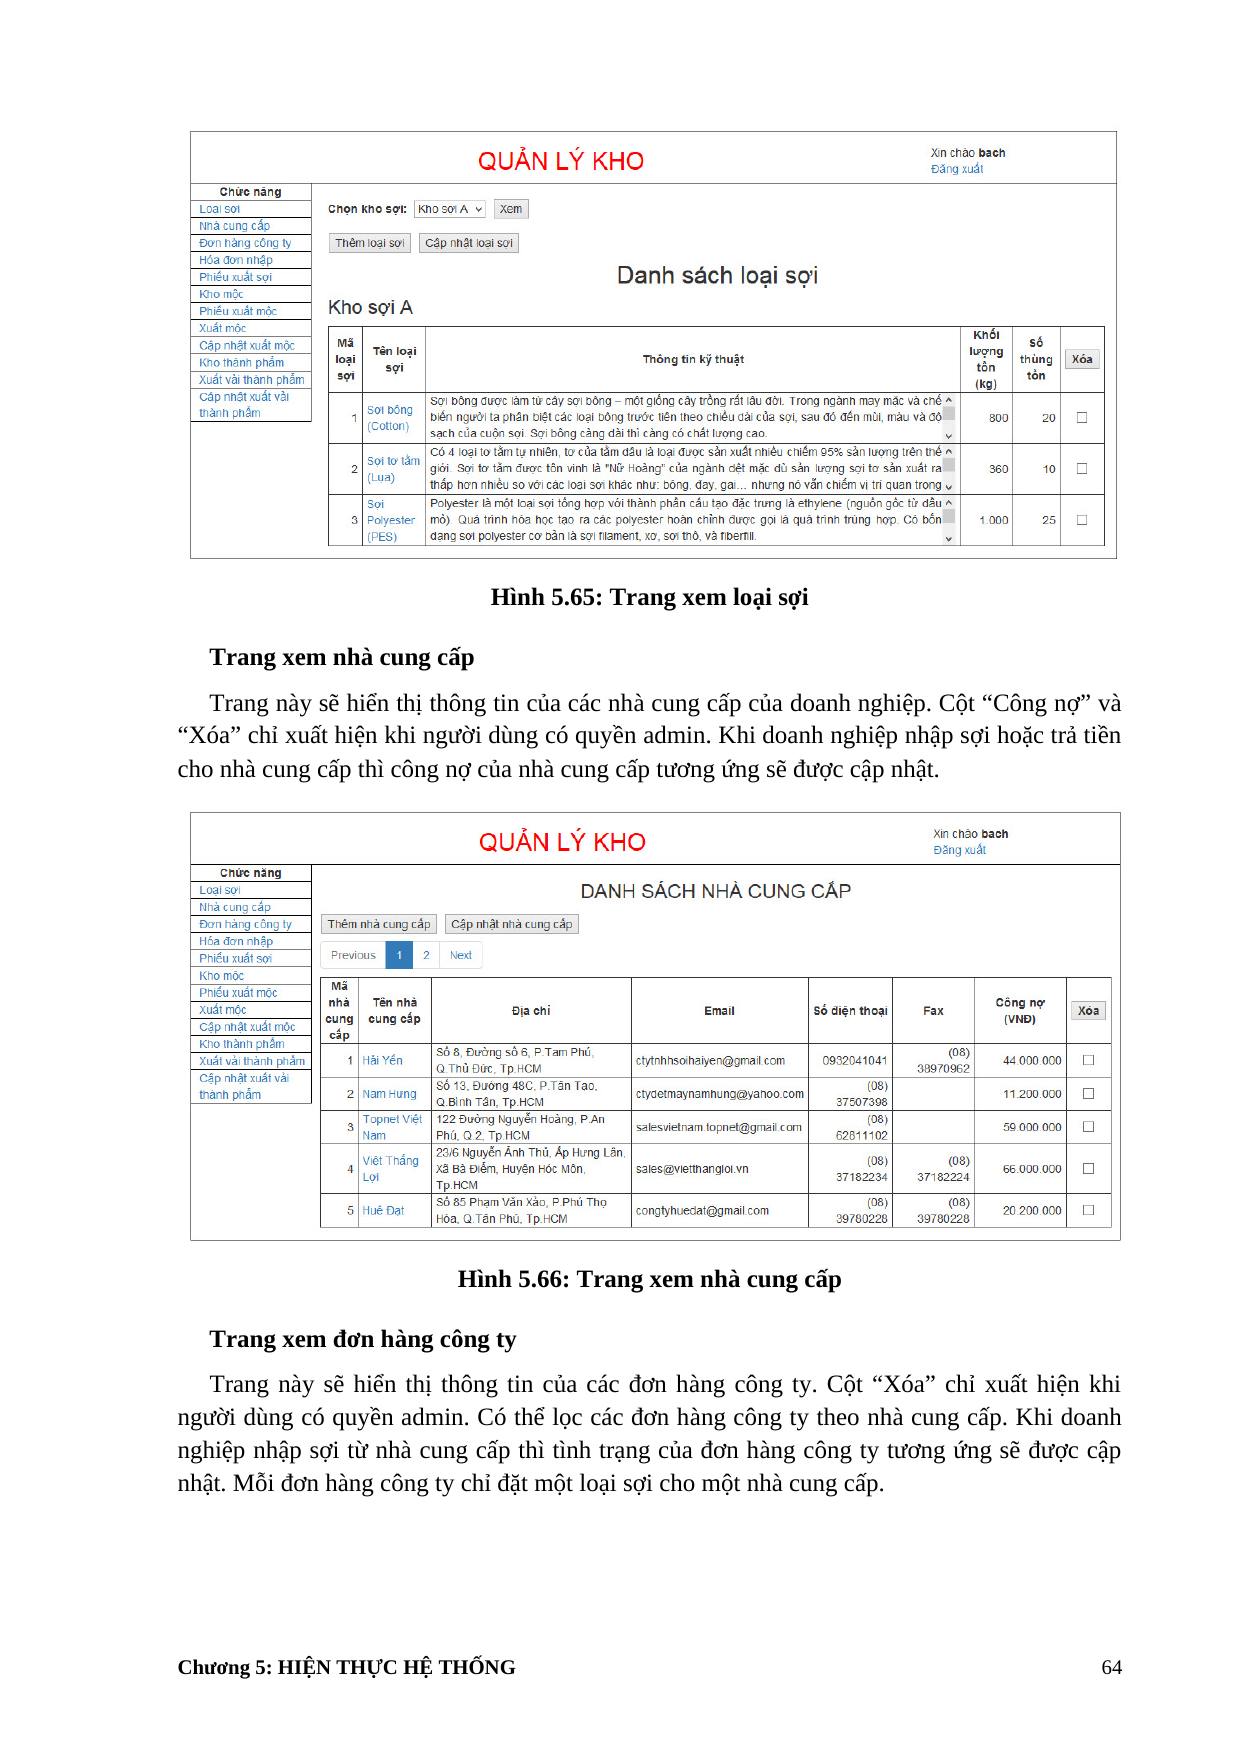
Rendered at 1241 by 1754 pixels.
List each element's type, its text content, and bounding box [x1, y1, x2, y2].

text Trang này sẽ hiển thị thông tin của các đơn hàng công ty. Cột “Xóa” chỉ xuất hiện khi người dùng có quyền admin. Có thể lọc các đơn hàng công ty theo nhà cung cấp. Khi doanh nghiệp nhập sợi từ nhà cung cấp thì tình trạng của đơn hàng công ty tương ứng sẽ được cập nhật. Mỗi đơn hàng công ty chỉ đặt một loại sợi cho một nhà cung cấp. [177, 1369, 1122, 1497]
text Trang xem đơn hàng công ty [177, 1324, 1122, 1352]
picture [177, 799, 1134, 1254]
picture [177, 118, 1130, 572]
text Trang xem nhà cung cấp [177, 642, 1122, 671]
text Trang này sẽ hiển thị thông tin của các nhà cung cấp của doanh nghiệp. Cột “Công nợ” và “Xóa” chỉ xuất hiện khi người dùng có quyền admin. Khi doanh nghiệp nhập sợi hoặc trả tiền cho nhà cung cấp thì công nợ của nhà cung cấp tương ứng sẽ được cập nhật. [177, 688, 1122, 782]
